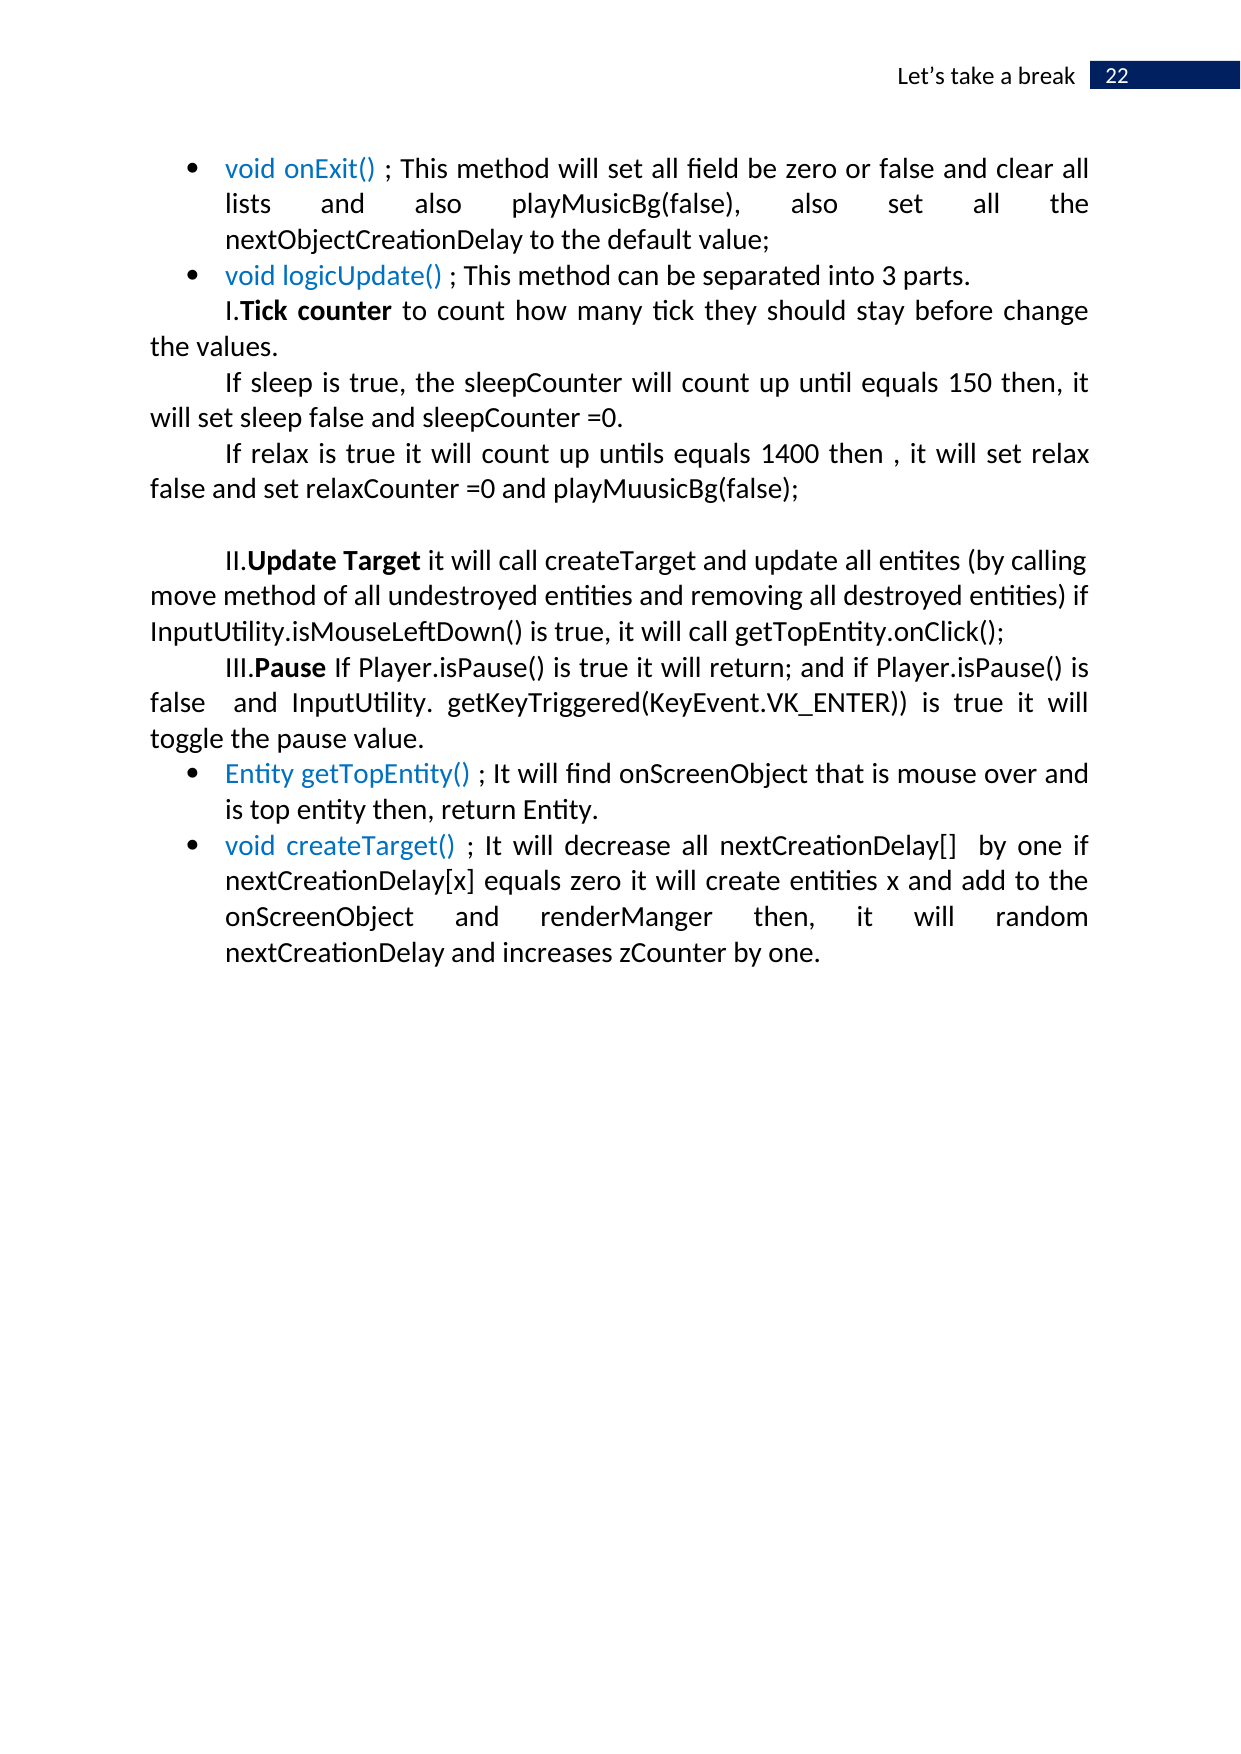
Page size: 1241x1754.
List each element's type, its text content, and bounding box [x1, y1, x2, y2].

text If sleep is true, the sleepCounter will count up until equals 150 then, it will set sleep false and sleepCounter =0. [150, 364, 1090, 435]
text II.Update Target it will call createTarget and update all entites (by calling move method of all undestroyed entities and removing all destroyed entities) if InputUtility.isMouseLeftDown() is true, it will call getTopEntity.onClick(); [150, 542, 1090, 649]
text I.Tick counter to count how many tick they should stay before change the values. [150, 292, 1090, 364]
list void onExit() ; This method will set all field be zero or false and clear all lists and also playMusicBg(false), also set all the nextObjectCreationDelay to the default value; [187, 150, 1090, 257]
text If relax is true it will count up untils equals 1400 then , it will set relax false and set relaxCounter =0 and playMuusicBg(false); [150, 435, 1090, 506]
list void logicUpdate() ; This method can be separated into 3 parts. [187, 257, 1090, 292]
text III.Pause If Player.isPause() is true it will return; and if Player.isPause() is false and InputUtility. getKeyTriggered(KeyEvent.VK_ENTER)) is true it will toggle the pause value. [150, 649, 1090, 756]
list void createTarget() ; It will decrease all nextCreationDelay[] by one if nextCreationDelay[x] equals zero it will create entities x and add to the onScreenObject and renderManger then, it will random nextCreationDelay and increases zCounter by one. [187, 827, 1090, 969]
list Entity getTopEntity() ; It will find onScreenObject that is mouse over and is top entity then, return Entity. [187, 756, 1090, 827]
